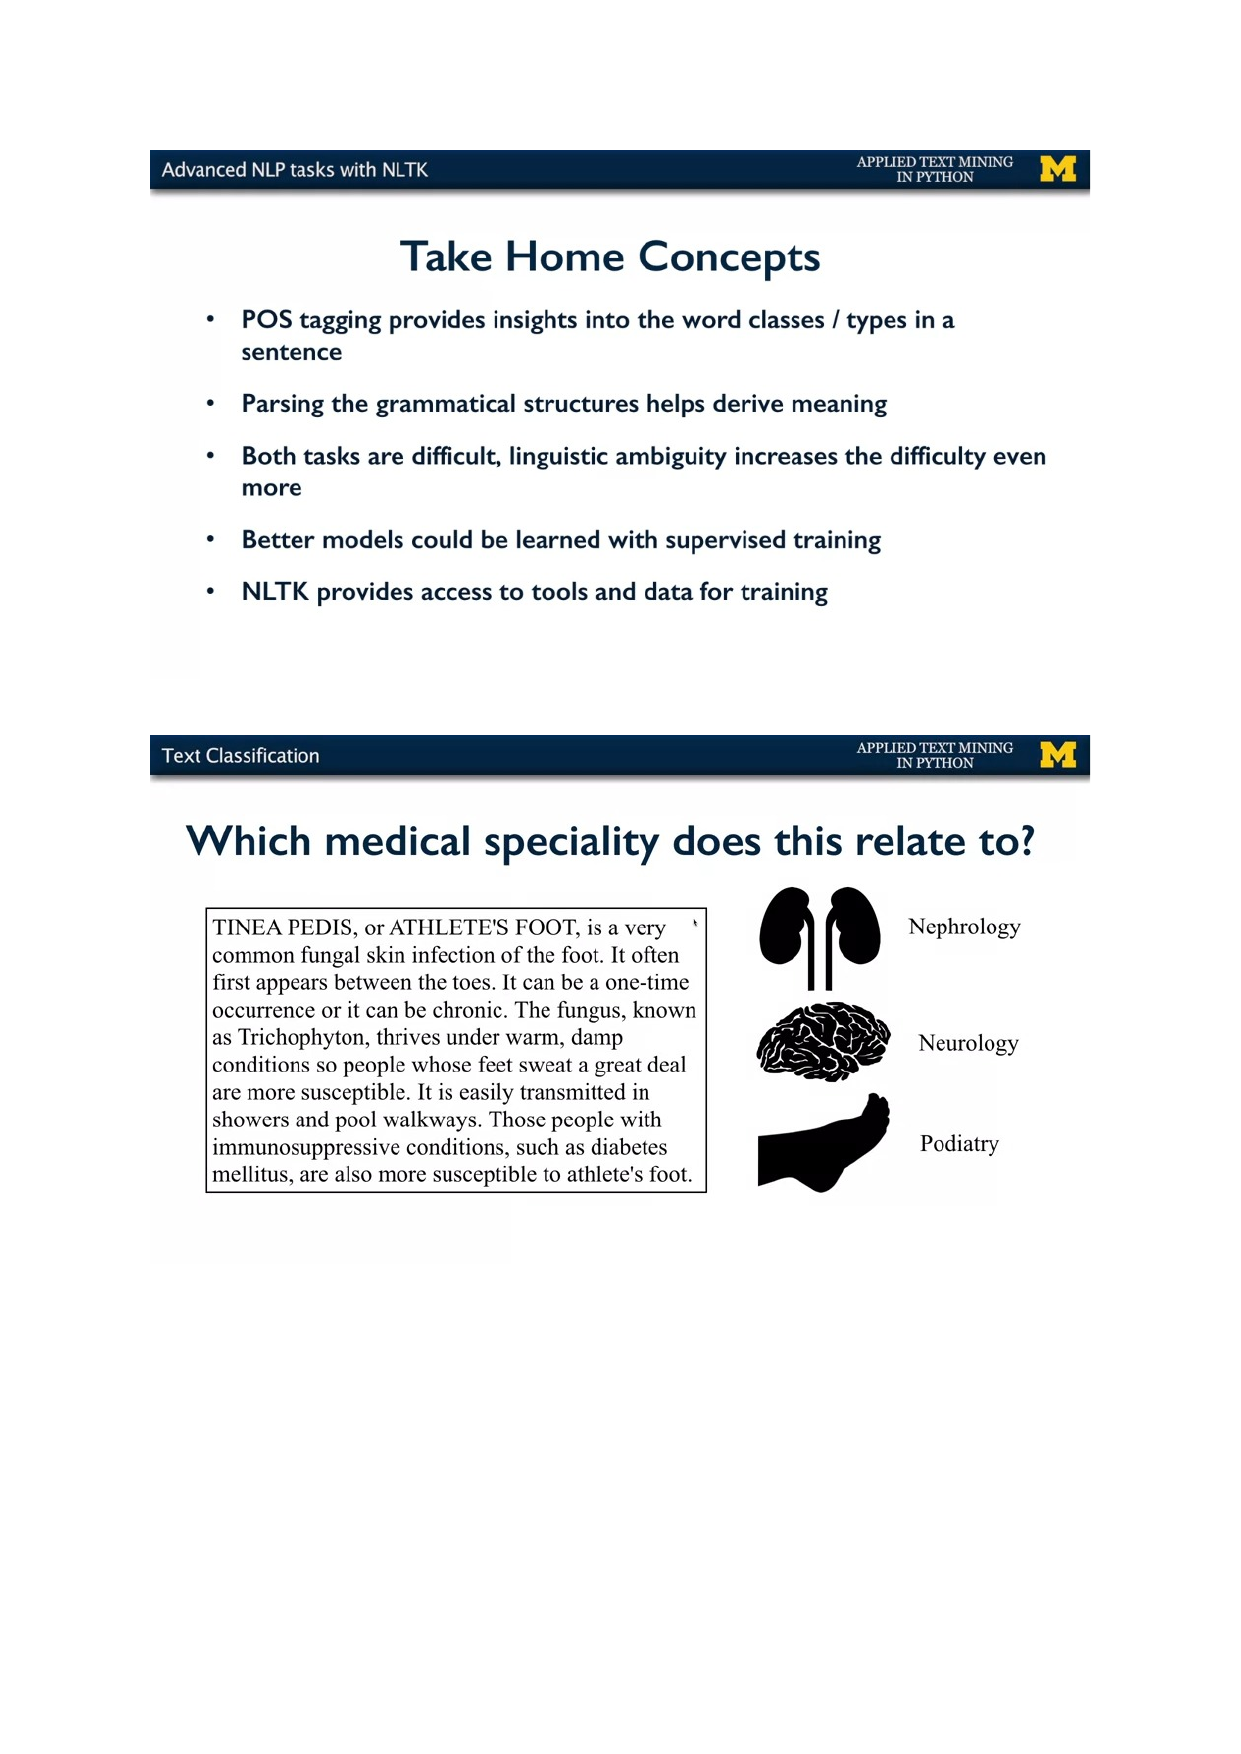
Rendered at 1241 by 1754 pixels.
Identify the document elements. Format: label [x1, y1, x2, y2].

picture [150, 735, 1091, 1264]
picture [150, 150, 1091, 679]
